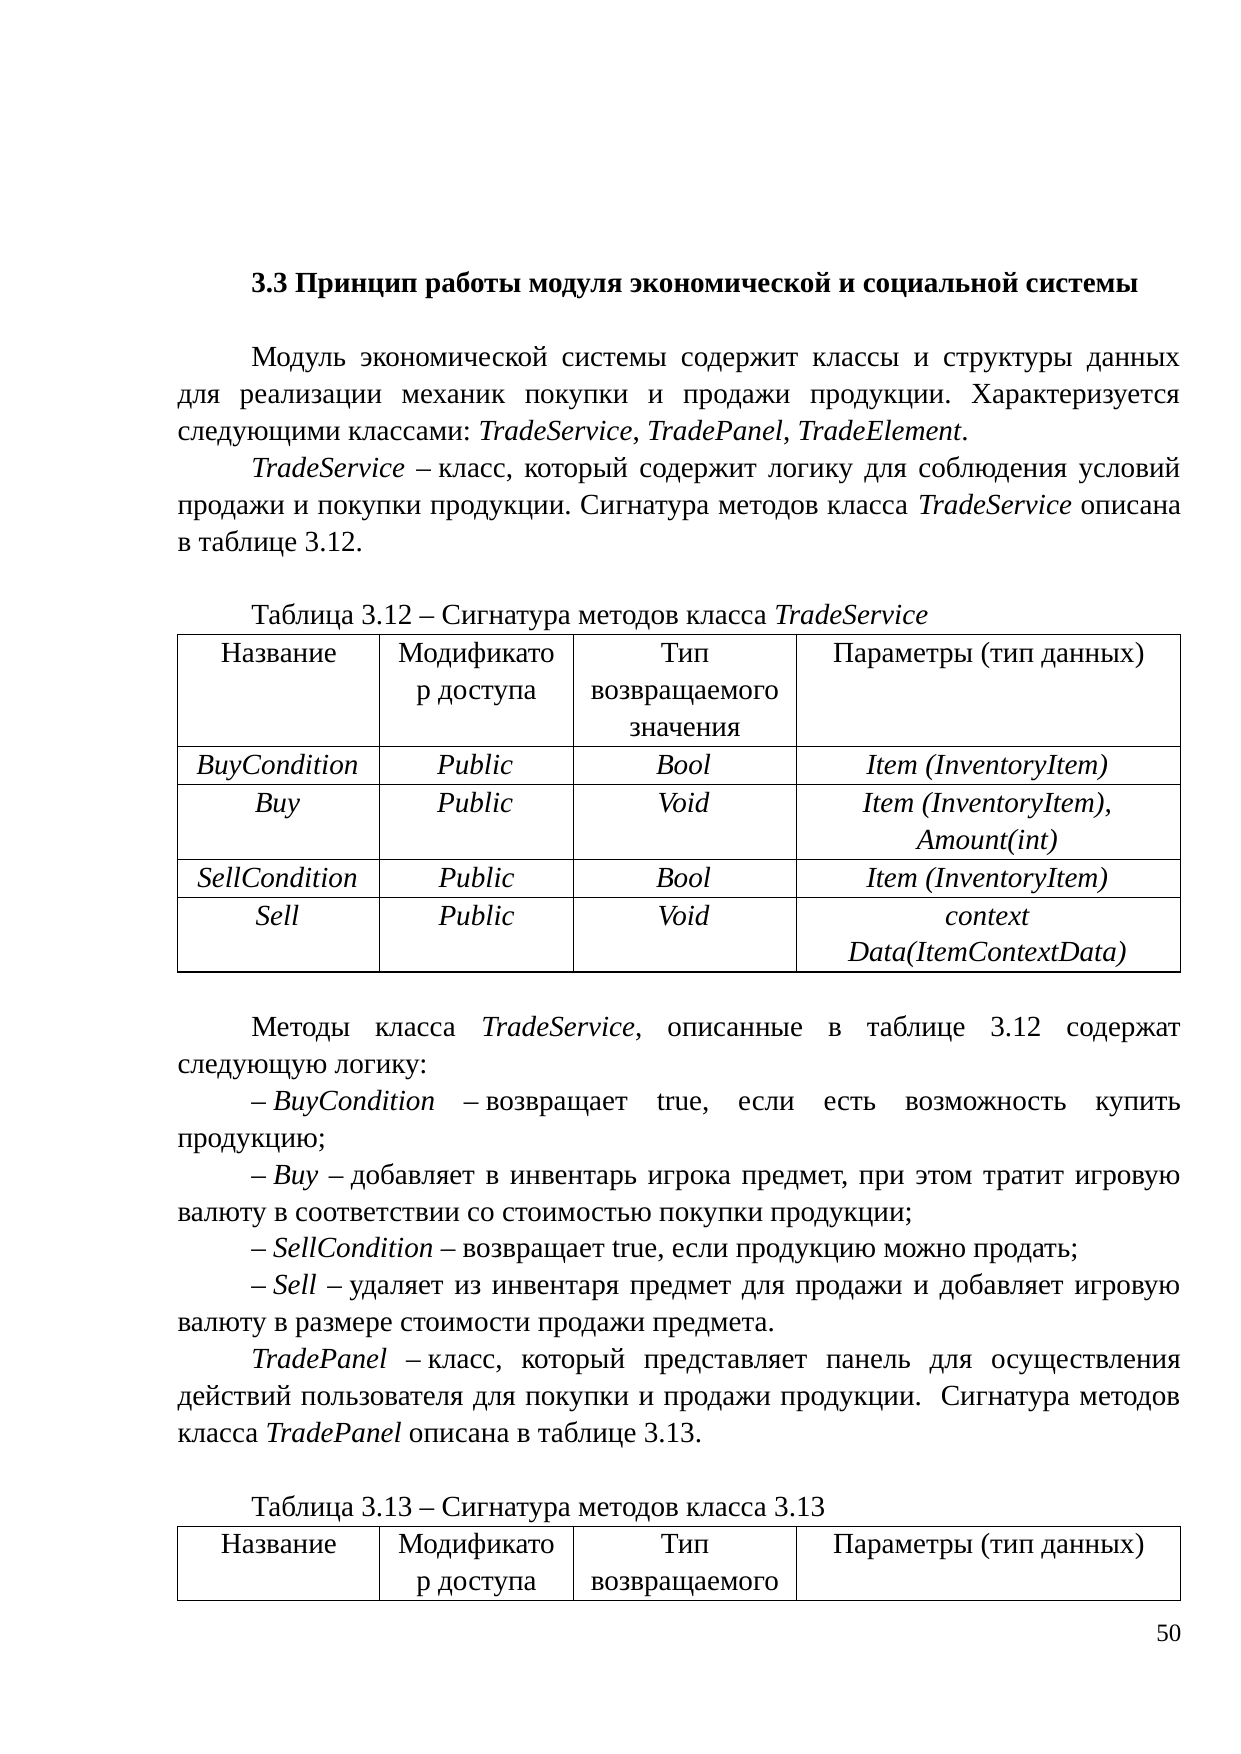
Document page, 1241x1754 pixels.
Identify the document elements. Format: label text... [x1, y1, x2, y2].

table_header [574, 1527, 796, 1600]
table_cell SellCondition [178, 860, 379, 897]
table_cell Bool [574, 747, 796, 784]
text Методы класса TradeService, описанные в таблице 3.12 содержат следующую логику: [177, 1009, 1181, 1080]
text TradeService – класс, который содержит логику для соблюдения условий продажи и покупки продукции. Сигнатура методов класса TradeService описана в таблице 3.12. [177, 450, 1181, 557]
table_header Название [178, 635, 379, 746]
table_cell Public [380, 785, 573, 859]
table_cell Sell [178, 898, 379, 971]
text Таблица 3.12 – Сигнатура методов класса TradeService [177, 597, 1181, 631]
table_cell Item (InventoryItem) [797, 860, 1180, 897]
table_cell Void [574, 785, 796, 859]
table_header Модификатор доступа [380, 1527, 573, 1600]
text TradePanel – класс, который представляет панель для осуществления действий пользователя для покупки и продажи продукции. Сигнатура методов класса TradePanel описана в таблице 3.13. [177, 1341, 1181, 1448]
table_header Название [178, 1527, 379, 1600]
table_header Тип возвращаемого значения [574, 635, 796, 746]
table_cell Item (InventoryItem) [797, 747, 1180, 784]
table_header Параметры (тип данных) [797, 635, 1180, 746]
text – Buy – добавляет в инвентарь игрока предмет, при этом тратит игровую валюту в соответствии со стоимостью покупки продукции; [177, 1157, 1181, 1227]
table_cell Void [574, 898, 796, 971]
text Таблица 3.13 – Сигнатура методов класса 3.13 [177, 1489, 1181, 1522]
table_cell Public [380, 860, 573, 897]
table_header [797, 1527, 1180, 1600]
text – BuyCondition – возвращает true, если есть возможность купить продукцию; [177, 1083, 1181, 1153]
text – Sell – удаляет из инвентаря предмет для продажи и добавляет игровую валюту в размере стоимости продажи предмета. [177, 1267, 1181, 1338]
table_cell Public [380, 898, 573, 971]
table_cell Public [380, 747, 573, 784]
subtitle 3.3 Принцип работы модуля экономической и социальной системы [177, 266, 1181, 299]
text Модуль экономической системы содержит классы и структуры данных для реализации механик покупки и продажи продукции. Характеризуется следующими классами: TradeService, TradePanel, TradeElement. [177, 339, 1181, 447]
table_cell context Data(ItemContextData) [797, 898, 1180, 971]
table_cell BuyCondition [178, 747, 379, 784]
text – SellCondition – возвращает true, если продукцию можно продать; [177, 1231, 1181, 1264]
table_cell Bool [574, 860, 796, 897]
table_header Модификатор доступа [380, 635, 573, 746]
table_cell Item (InventoryItem), Amount(int) [797, 785, 1180, 859]
table_cell Buy [178, 785, 379, 859]
